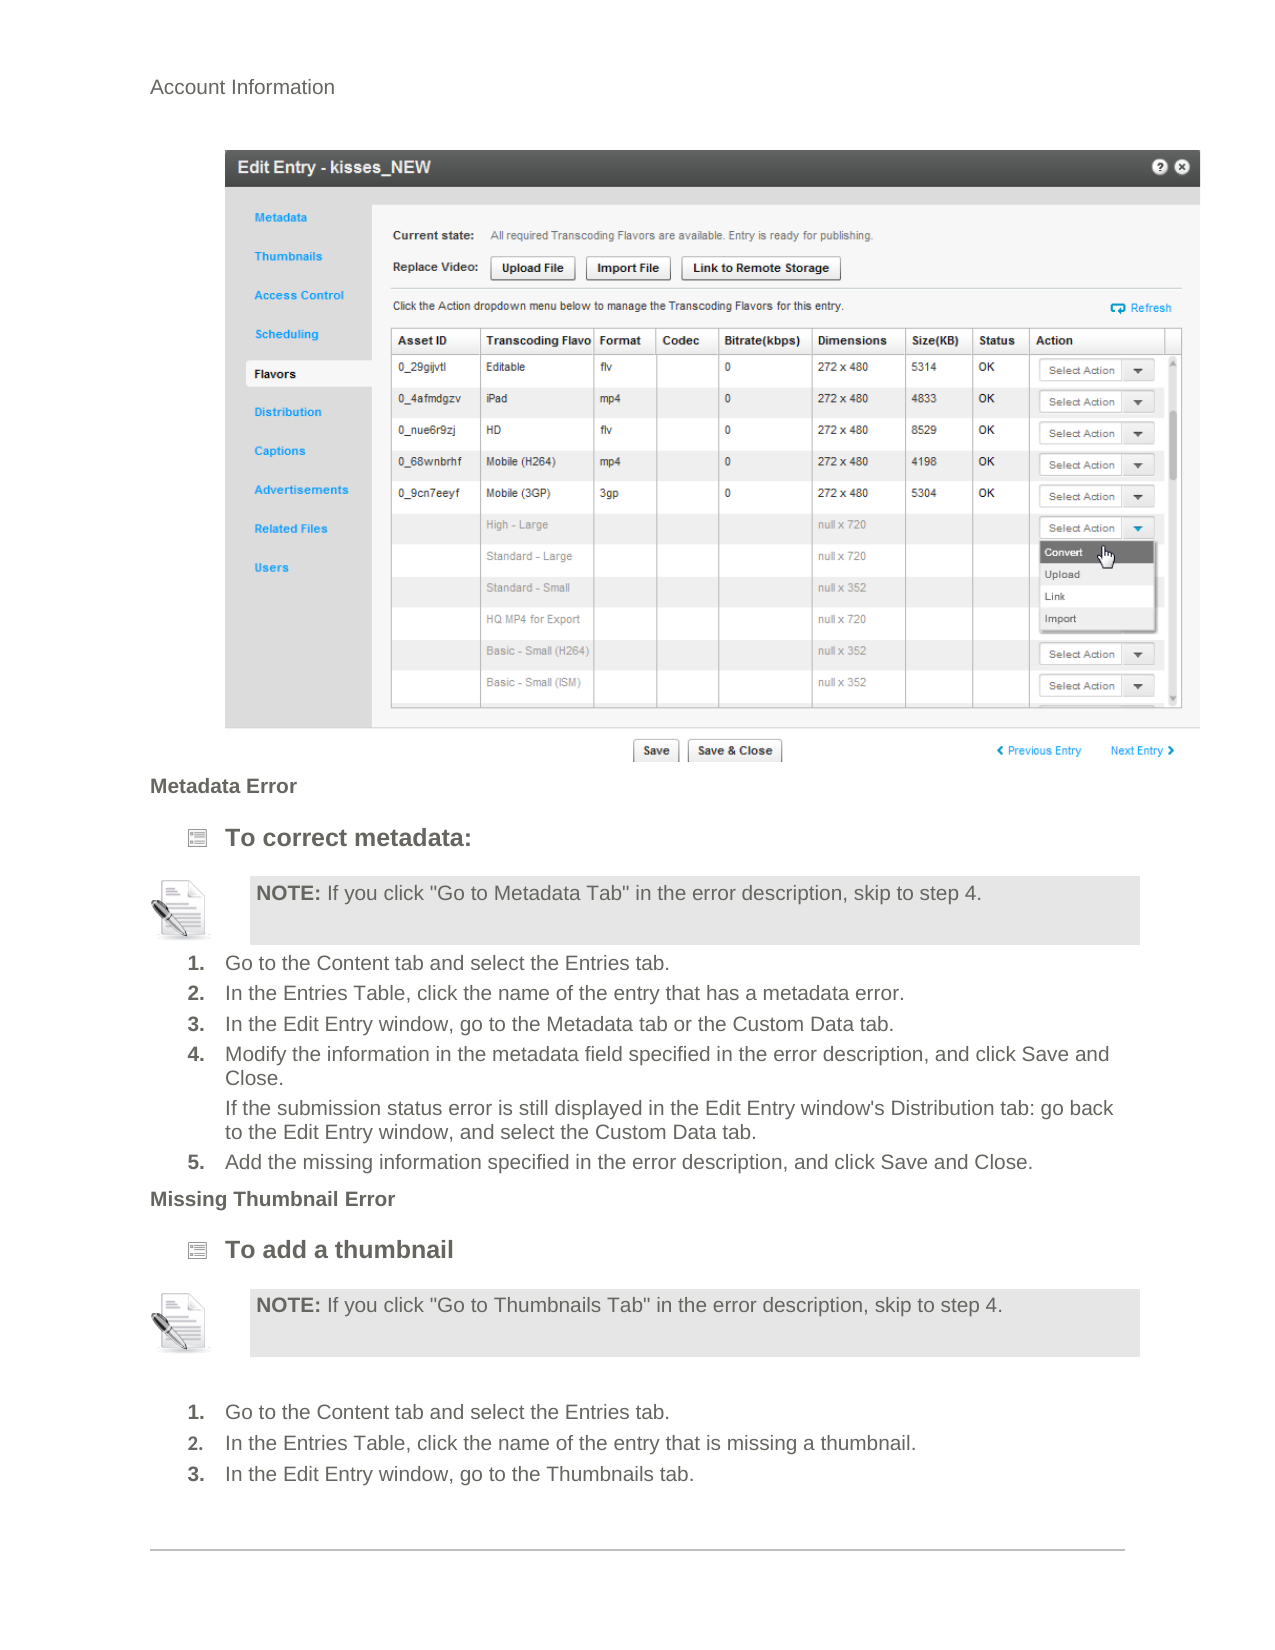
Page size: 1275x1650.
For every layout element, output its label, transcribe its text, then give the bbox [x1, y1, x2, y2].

list In the Entries Table, click the name of the entry that has a metadata error. [187, 981, 1125, 1005]
list Modify the information in the metadata field specified in the error description, and click Save and Close. [187, 1042, 1125, 1089]
list Go to the Content tab and select the Entries tab. [187, 1400, 1125, 1424]
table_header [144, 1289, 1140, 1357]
text To add a thumbnail [187, 1235, 1125, 1264]
list In the Entries Table, click the name of the entry that is missing a thumbnail. [187, 1430, 1125, 1456]
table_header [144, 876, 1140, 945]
list If the submission status error is still displayed in the Edit Entry window's Distribution tab: go back to the Edit Entry window, and select the Custom Data tab. [225, 1096, 1125, 1144]
list In the Edit Entry window, go to the Metadata tab or the Custom Data tab. [187, 1011, 1125, 1035]
list Go to the Content tab and select the Entries tab. [187, 951, 1125, 975]
picture [188, 1242, 208, 1259]
text To correct metadata: [187, 823, 1125, 851]
subtitle Missing Thumbnail Error [150, 1186, 1125, 1210]
list In the Edit Entry window, go to the Thumbnails tab. [187, 1462, 1125, 1486]
subtitle Metadata Error [150, 774, 1125, 798]
picture [188, 829, 208, 847]
picture [225, 150, 1200, 762]
list Add the missing information specified in the error description, and click Save and Close. [187, 1150, 1125, 1174]
picture [150, 1293, 214, 1354]
picture [150, 880, 214, 941]
